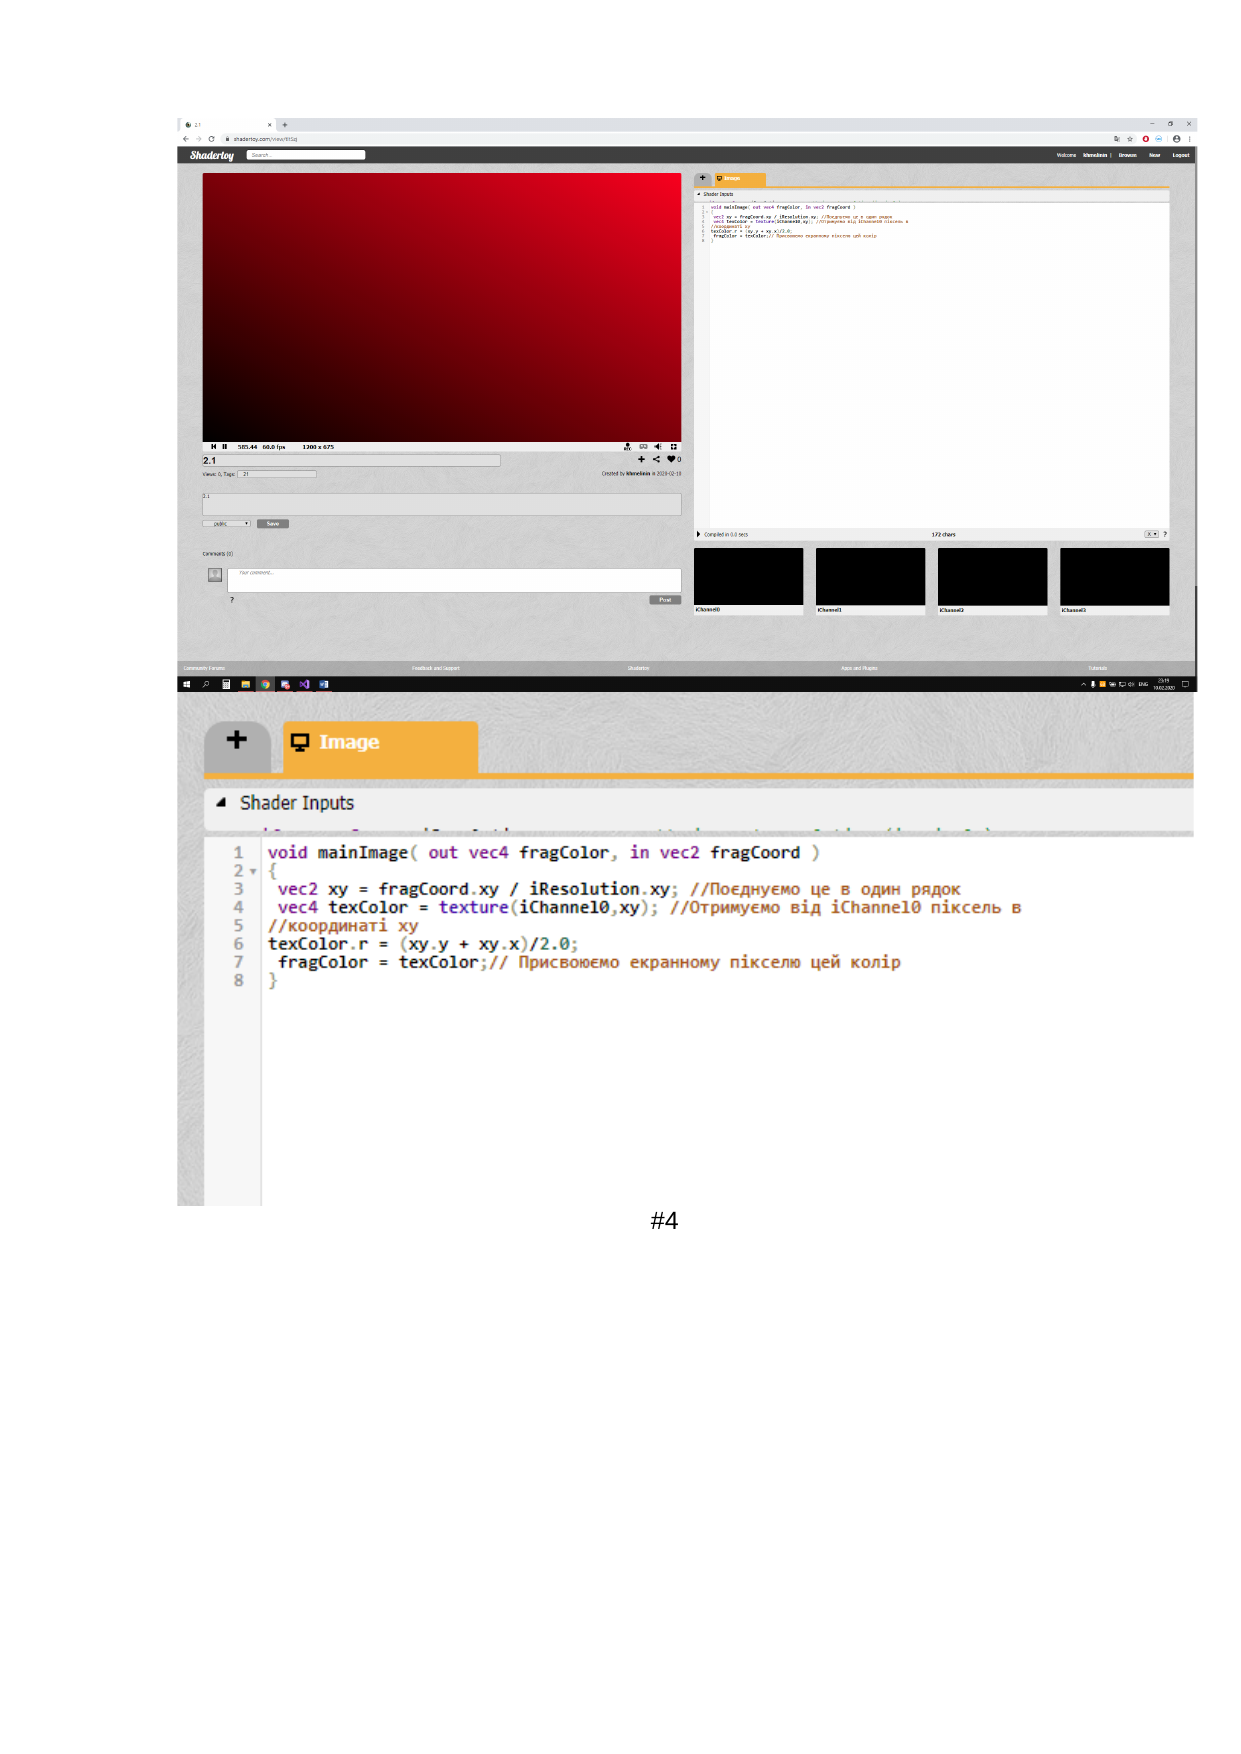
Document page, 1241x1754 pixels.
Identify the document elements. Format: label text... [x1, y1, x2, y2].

picture [177, 118, 1198, 1206]
text #4 [177, 1206, 1152, 1234]
